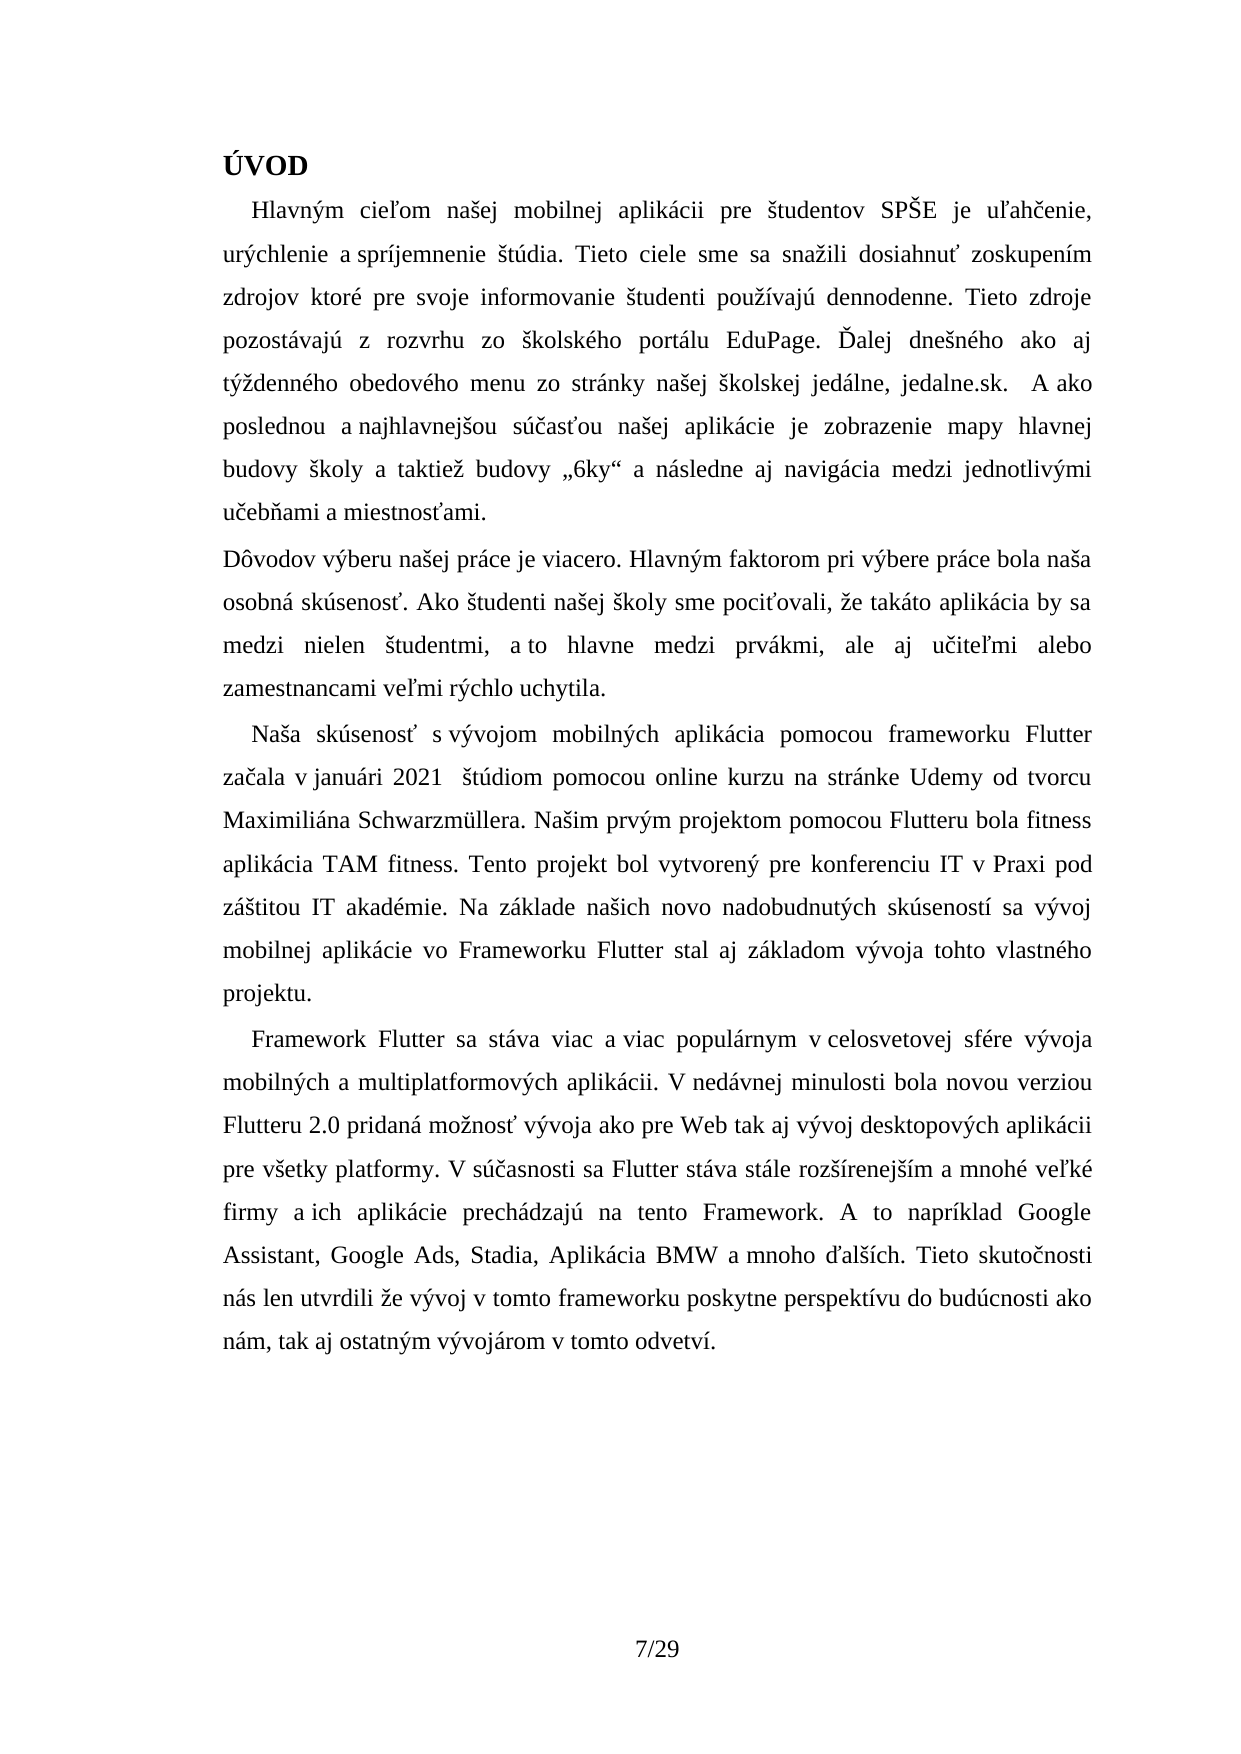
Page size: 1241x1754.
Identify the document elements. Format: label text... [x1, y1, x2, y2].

text Framework Flutter sa stáva viac a viac populárnym v celosvetovej sfére vývoja mobilných a multiplatformových aplikácii. V nedávnej minulosti bola novou verziou Flutteru 2.0 pridaná možnosť vývoja ako pre Web tak aj vývoj desktopových aplikácii pre všetky platformy. V súčasnosti sa Flutter stáva stále rozšírenejším a mnohé veľké firmy a ich aplikácie prechádzajú na tento Framework. A to napríklad Google Assistant, Google Ads, Stadia, Aplikácia BMW a mnoho ďalších. Tieto skutočnosti nás len utvrdili že vývoj v tomto frameworku poskytne perspektívu do budúcnosti ako nám, tak aj ostatným vývojárom v tomto odvetví. [221, 1024, 1092, 1355]
subtitle ÚVOD [223, 148, 1092, 181]
text Dôvodov výberu našej práce je viacero. Hlavným faktorom pri výbere práce bola naša osobná skúsenosť. Ako študenti našej školy sme pociťovali, že takáto aplikácia by sa medzi nielen študentmi, a to hlavne medzi prvákmi, ale aj učiteľmi alebo zamestnancami veľmi rýchlo uchytila. [221, 544, 1092, 702]
text Hlavným cieľom našej mobilnej aplikácii pre študentov SPŠE je uľahčenie, urýchlenie a spríjemnenie štúdia. Tieto ciele sme sa snažili dosiahnuť zoskupením zdrojov ktoré pre svoje informovanie študenti používajú dennodenne. Tieto zdroje pozostávajú z rozvrhu zo školského portálu EduPage. Ďalej dnešného ako aj týždenného obedového menu zo stránky našej školskej jedálne, jedalne.sk. A ako poslednou a najhlavnejšou súčasťou našej aplikácie je zobrazenie mapy hlavnej budovy školy a taktiež budovy „6ky“ a následne aj navigácia medzi jednotlivými učebňami a miestnosťami. [221, 196, 1092, 526]
text Naša skúsenosť s vývojom mobilných aplikácia pomocou frameworku Flutter začala v januári 2021 štúdiom pomocou online kurzu na stránke Udemy od tvorcu Maximiliána Schwarzmüllera. Našim prvým projektom pomocou Flutteru bola fitness aplikácia TAM fitness. Tento projekt bol vytvorený pre konferenciu IT v Praxi pod záštitou IT akadémie. Na základe našich novo nadobudnutých skúseností sa vývoj mobilnej aplikácie vo Frameworku Flutter stal aj základom vývoja tohto vlastného projektu. [221, 719, 1092, 1007]
